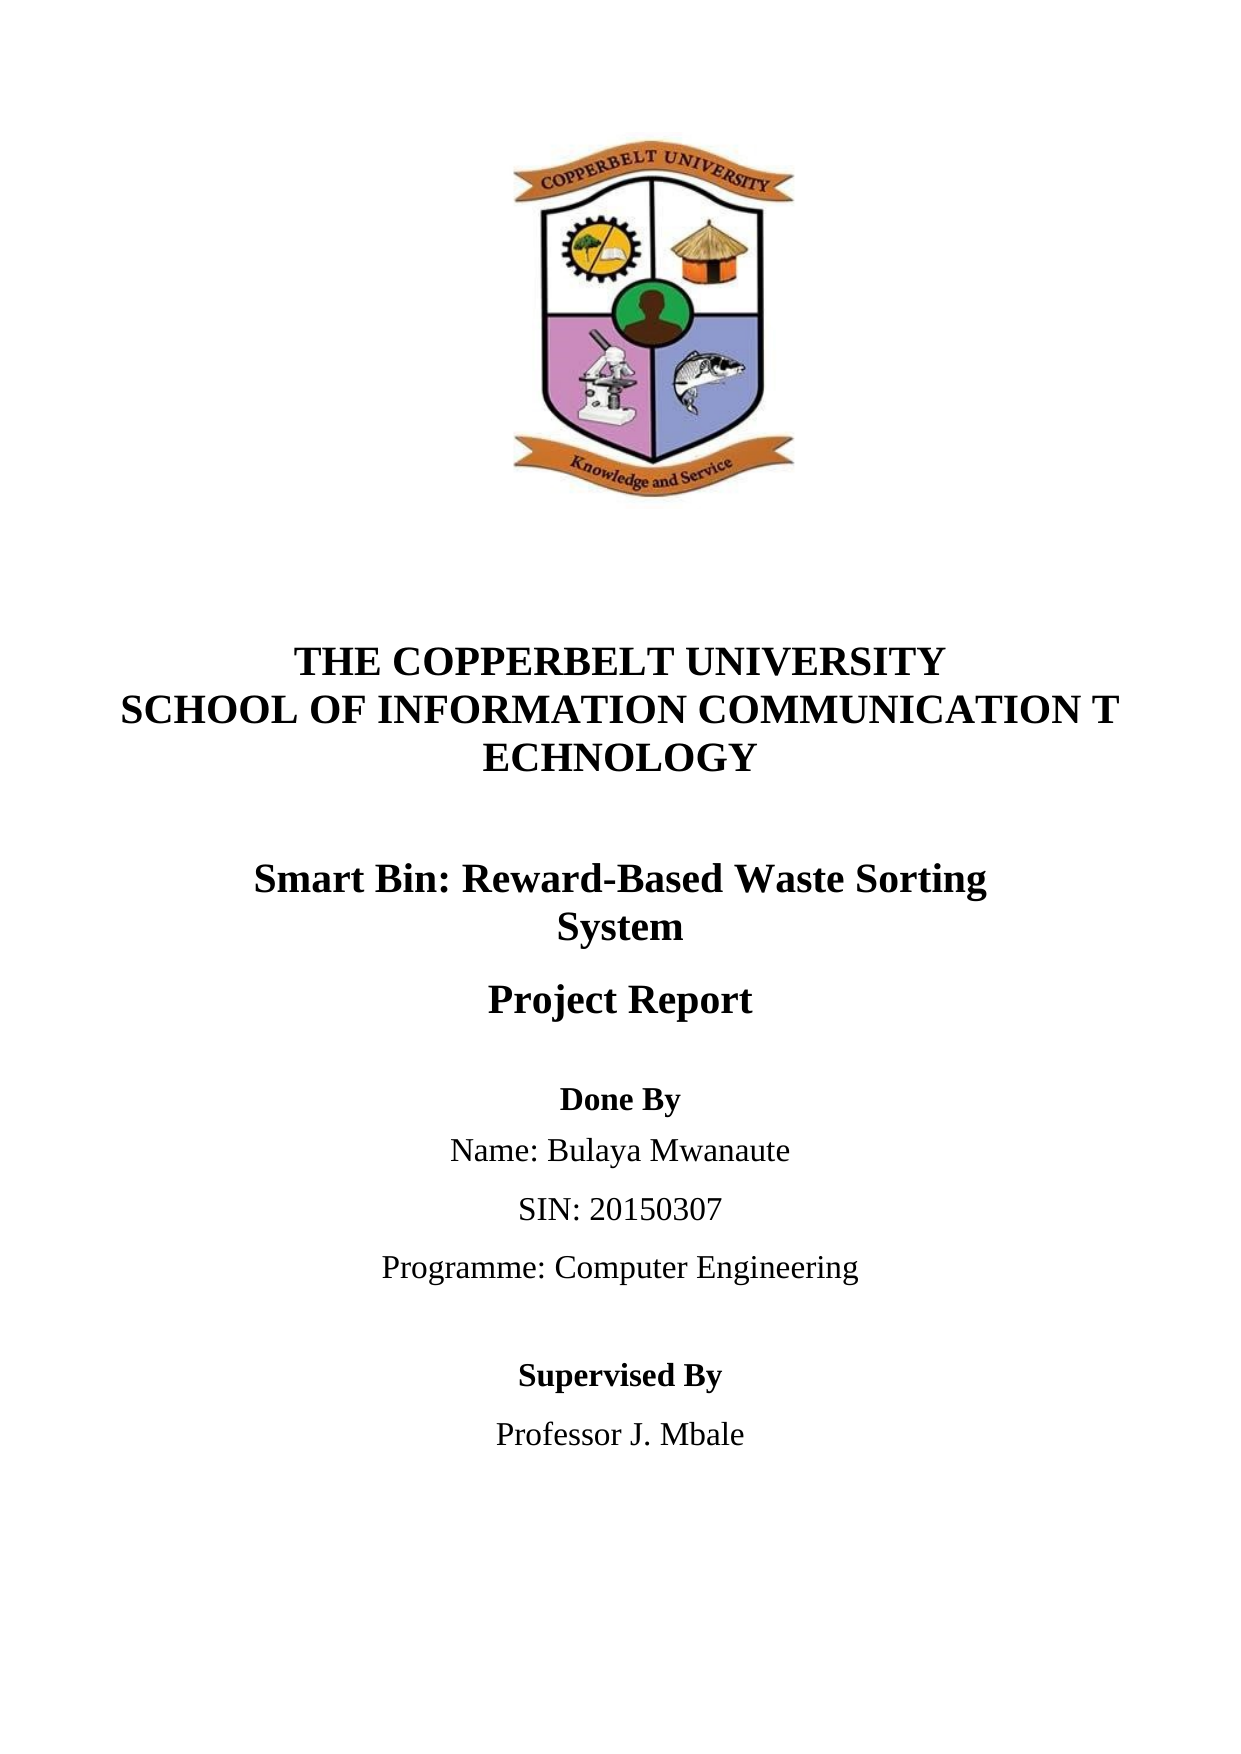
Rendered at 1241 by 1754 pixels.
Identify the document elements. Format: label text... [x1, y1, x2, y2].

title Smart Bin: Reward-Based Waste Sorting System [118, 805, 1122, 949]
text SIN: 20150307 [118, 1189, 1122, 1227]
text Supervised By [118, 1355, 1122, 1394]
text Name: Bulaya Mwanaute [118, 1130, 1122, 1169]
picture [505, 132, 810, 509]
title Project Report Done By [118, 974, 1122, 1118]
text Programme: Computer Engineering [118, 1248, 1122, 1286]
title THE COPPERBELT UNIVERSITY SCHOOL OF INFORMATION COMMUNICATION TECHNOLOGY [118, 637, 1122, 780]
text Professor J. Mbale [118, 1414, 1122, 1452]
